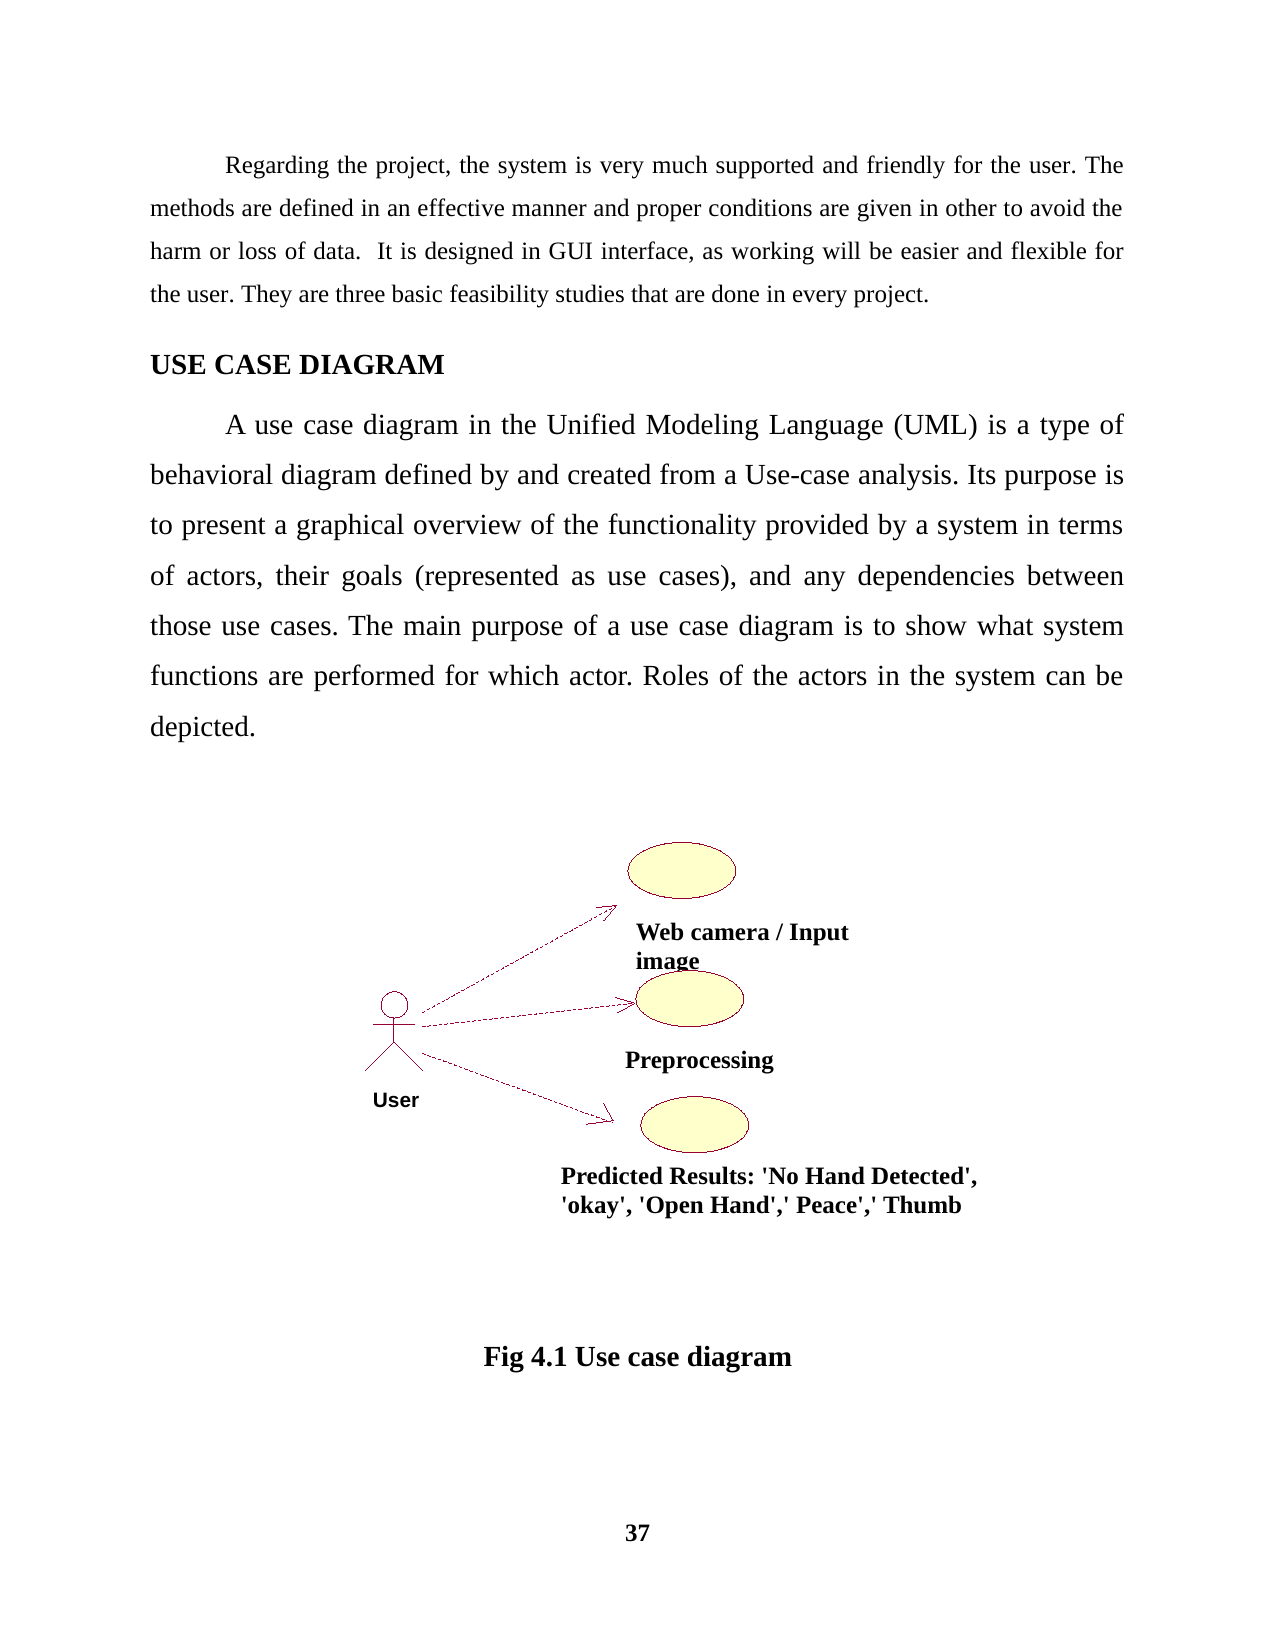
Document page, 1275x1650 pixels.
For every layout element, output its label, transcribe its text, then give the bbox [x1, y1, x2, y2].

text Fig 4.1 Use case diagram [150, 1339, 1125, 1373]
text Regarding the project, the system is very much supported and friendly for the user. The methods are defined in an effective manner and proper conditions are given in other to avoid the harm or loss of data. It is designed in GUI interface, as working will be easier and flexible for the user. They are three basic feasibility studies that are done in every project. [150, 150, 1125, 308]
text USE CASE DIAGRAM [150, 347, 1125, 381]
text A use case diagram in the Unified Modeling Language (UML) is a type of behavioral diagram defined by and created from a Use-case analysis. Its purpose is to present a graphical overview of the functionality provided by a system in terms of actors, their goals (represented as use cases), and any dependencies between those use cases. The main purpose of a use case diagram is to show what system functions are performed for which actor. Roles of the actors in the system can be depicted. [150, 407, 1125, 742]
